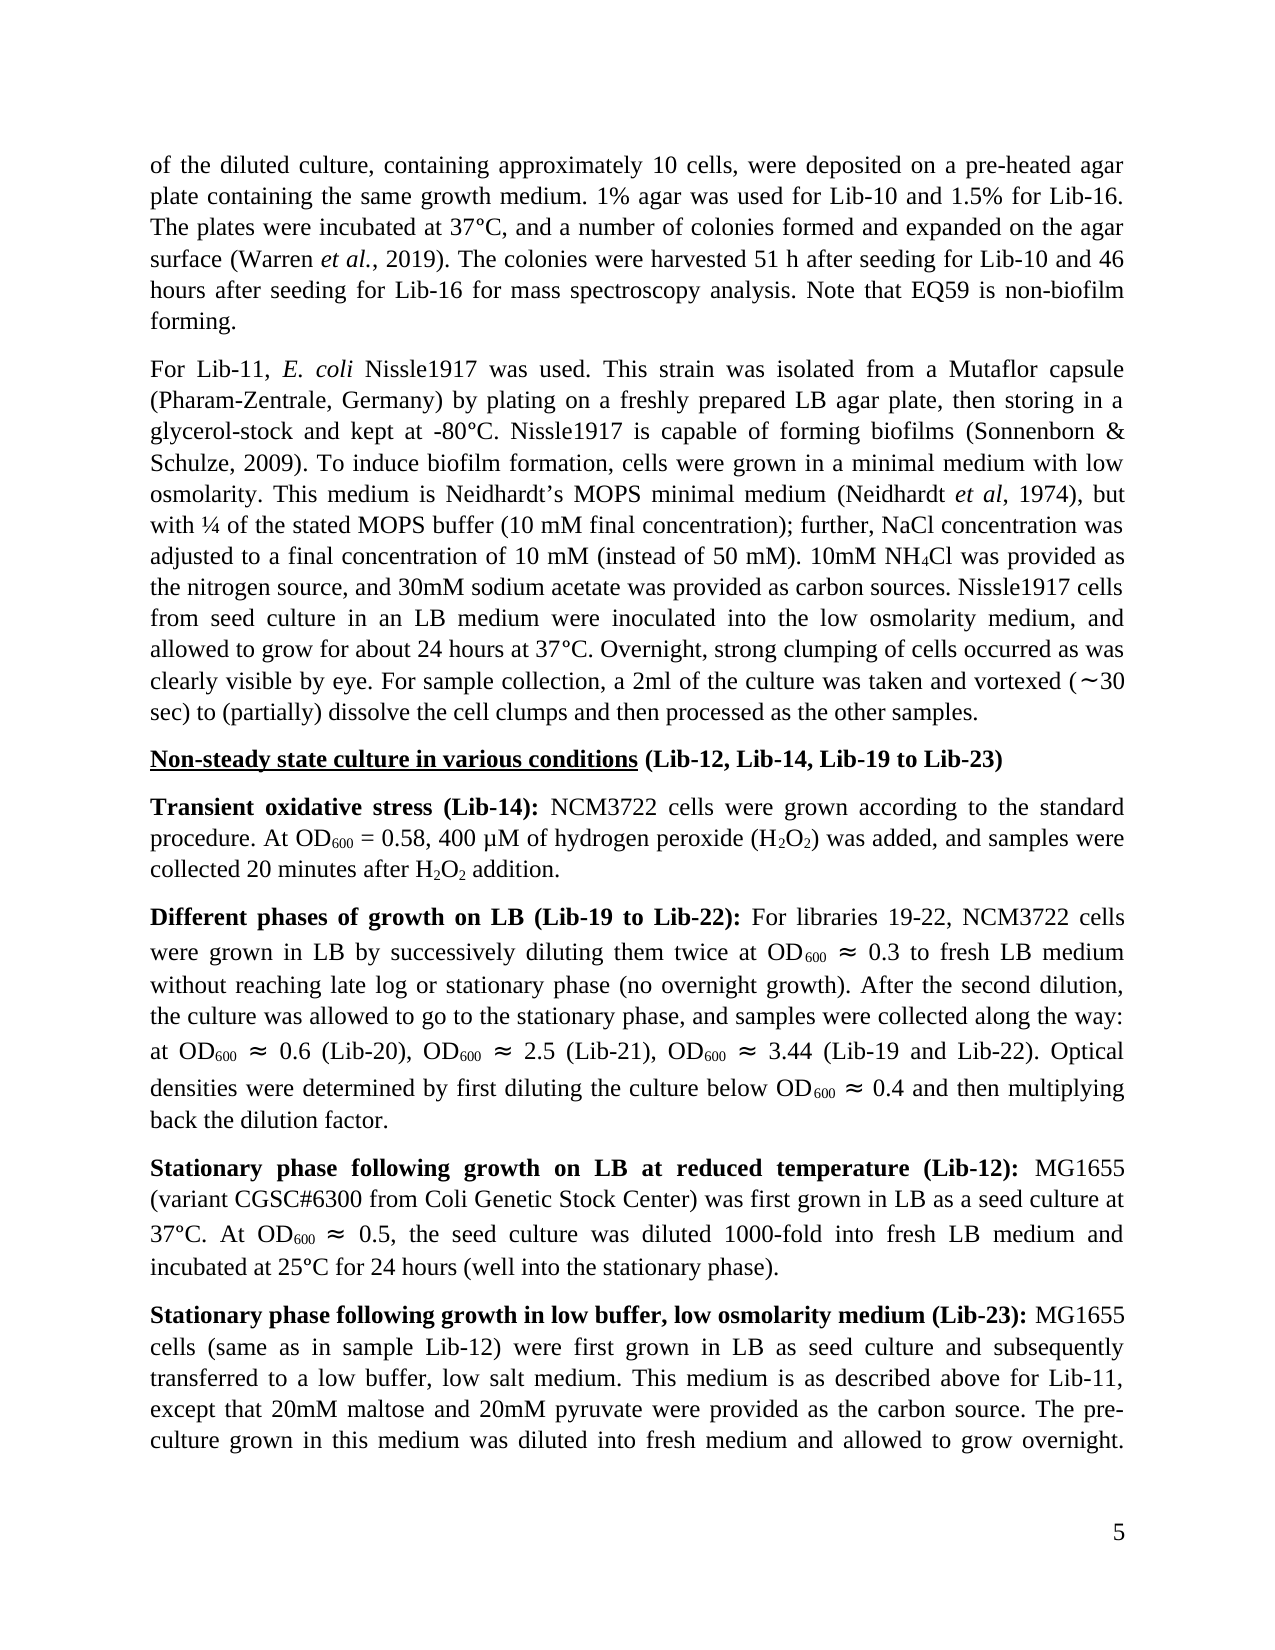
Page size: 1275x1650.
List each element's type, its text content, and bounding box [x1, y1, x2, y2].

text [150, 1301, 1125, 1453]
text Transient oxidative stress (Lib-14): NCM3722 cells were grown according to the standard procedure. At OD600 = 0.58, 400 µM of hydrogen peroxide (H2O2) was added, and samples were collected 20 minutes after H2O2 addition. [150, 792, 1125, 883]
text Stationary phase following growth on LB at reduced temperature (Lib-12): MG1655 (variant CGSC#6300 from Coli Genetic Stock Center) was first grown in LB as a seed culture at 37°C. At OD600 ≈ 0.5, the seed culture was diluted 1000-fold into fresh LB medium and incubated at 25°C for 24 hours (well into the stationary phase). [150, 1153, 1125, 1282]
text Non-steady state culture in various conditions (Lib-12, Lib-14, Lib-19 to Lib-23) [150, 744, 1125, 773]
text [150, 150, 1125, 335]
text Different phases of growth on LB (Lib-19 to Lib-22): For libraries 19-22, NCM3722 cells were grown in LB by successively diluting them twice at OD600 ≈ 0.3 to fresh LB medium without reaching late log or stationary phase (no overnight growth). After the second dilution, the culture was allowed to go to the stationary phase, and samples were collected along the way: at OD600 ≈ 0.6 (Lib-20), OD600 ≈ 2.5 (Lib-21), OD600 ≈ 3.44 (Lib-19 and Lib-22). Optical densities were determined by first diluting the culture below OD600 ≈ 0.4 and then multiplying back the dilution factor. [150, 902, 1125, 1134]
text For Lib-11, E. coli Nissle1917 was used. This strain was isolated from a Mutaflor capsule (Pharam-Zentrale, Germany) by plating on a freshly prepared LB agar plate, then storing in a glycerol-stock and kept at -80°C. Nissle1917 is capable of forming biofilms (Sonnenborn & Schulze, 2009). To induce biofilm formation, cells were grown in a minimal medium with low osmolarity. This medium is Neidhardt’s MOPS minimal medium (Neidhardt et al, 1974), but with ¼ of the stated MOPS buffer (10 mM final concentration); further, NaCl concentration was adjusted to a final concentration of 10 mM (instead of 50 mM). 10mM NH4Cl was provided as the nitrogen source, and 30mM sodium acetate was provided as carbon sources. Nissle1917 cells from seed culture in an LB medium were inoculated into the low osmolarity medium, and allowed to grow for about 24 hours at 37°C. Overnight, strong clumping of cells occurred as was clearly visible by eye. For sample collection, a 2ml of the culture was taken and vortexed (30 sec) to (partially) dissolve the cell clumps and then processed as the other samples. [150, 354, 1125, 726]
